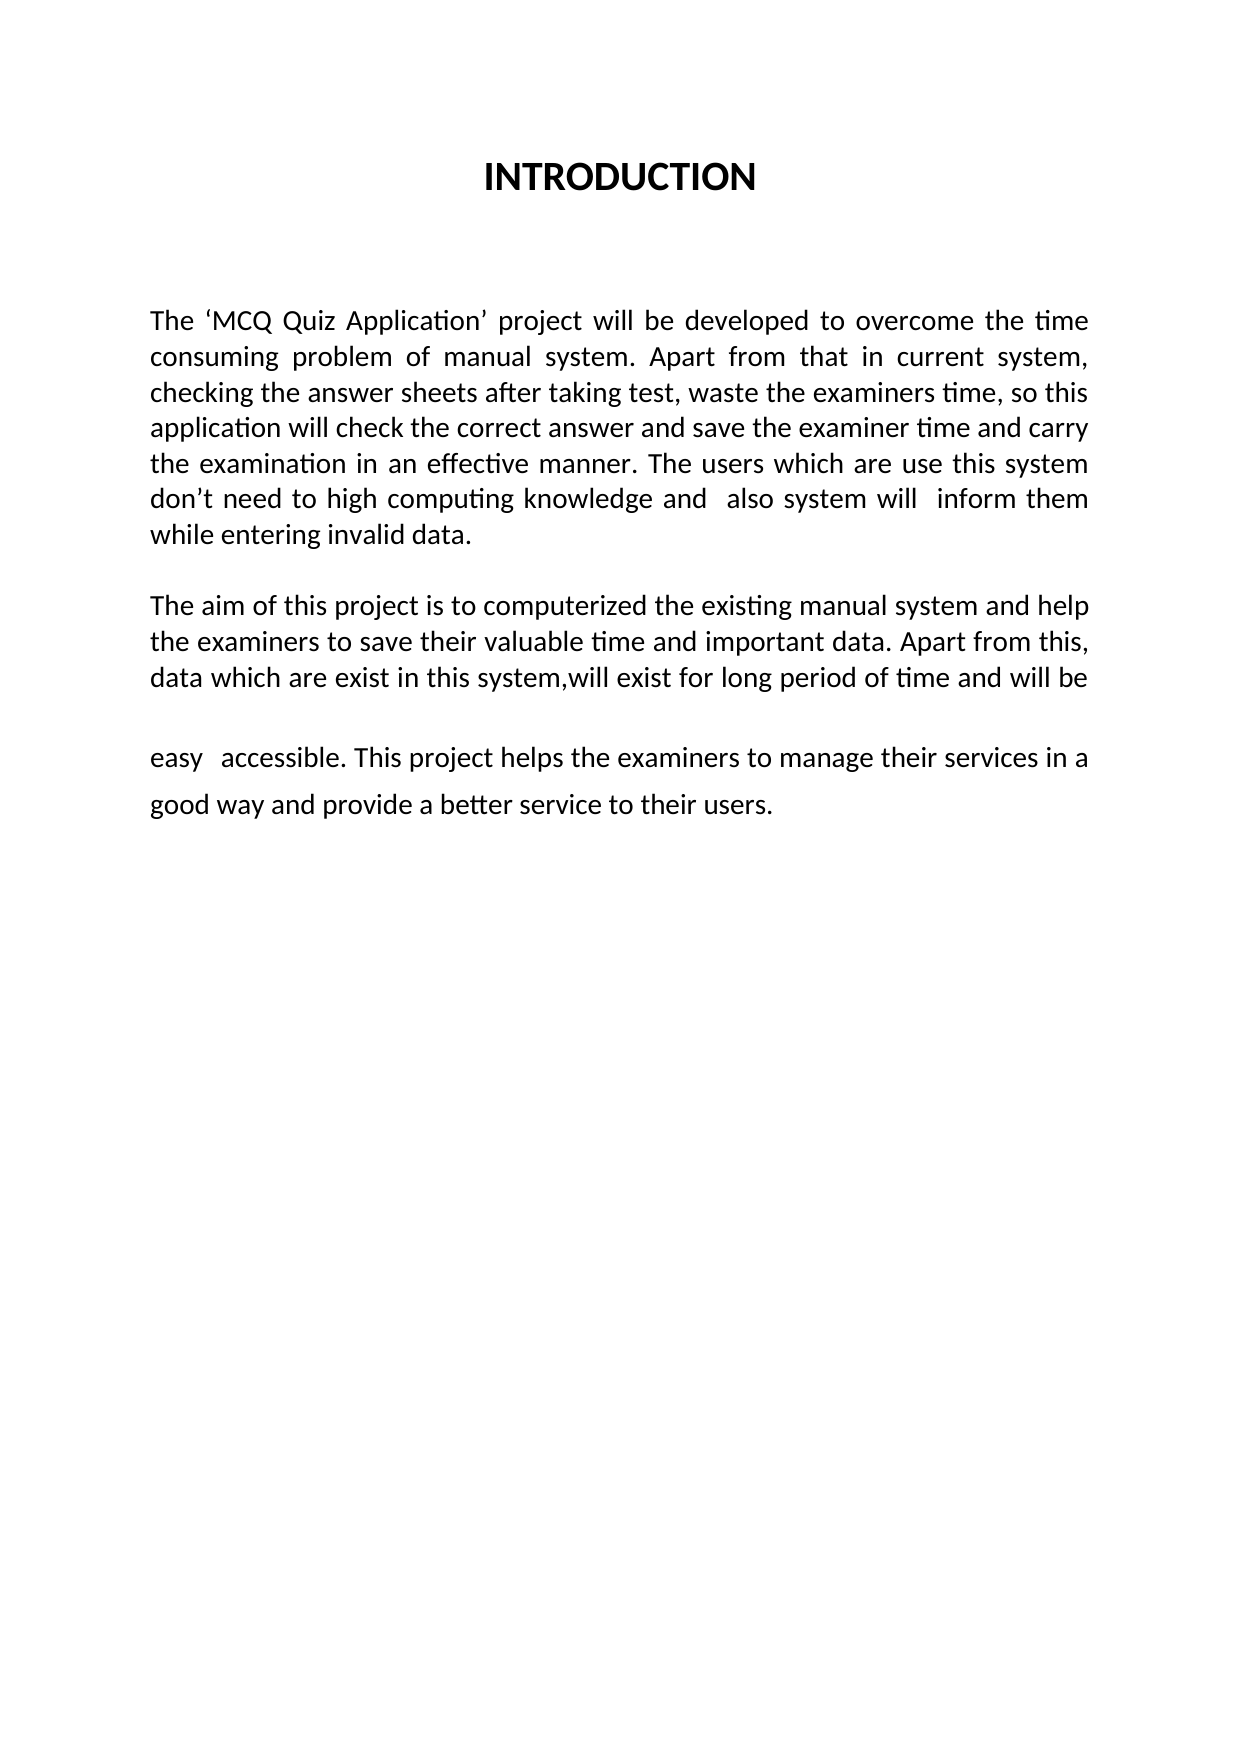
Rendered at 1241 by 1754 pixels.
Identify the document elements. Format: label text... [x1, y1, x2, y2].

list INTRODUCTION [61, 150, 1090, 201]
text The ‘MCQ Quiz Application’ project will be developed to overcome the time consuming problem of manual system. Apart from that in current system, checking the answer sheets after taking test, waste the examiners time, so this application will check the correct answer and save the examiner time and carry the examination in an effective manner. The users which are use this system don’t need to high computing knowledge and also system will inform them while entering invalid data. [150, 302, 1090, 552]
text The aim of this project is to computerized the existing manual system and help the examiners to save their valuable time and important data. Apart from this, data which are exist in this system,will exist for long period of time and will be easy accessible. This project helps the examiners to manage their services in a good way and provide a better service to their users. [150, 587, 1090, 822]
